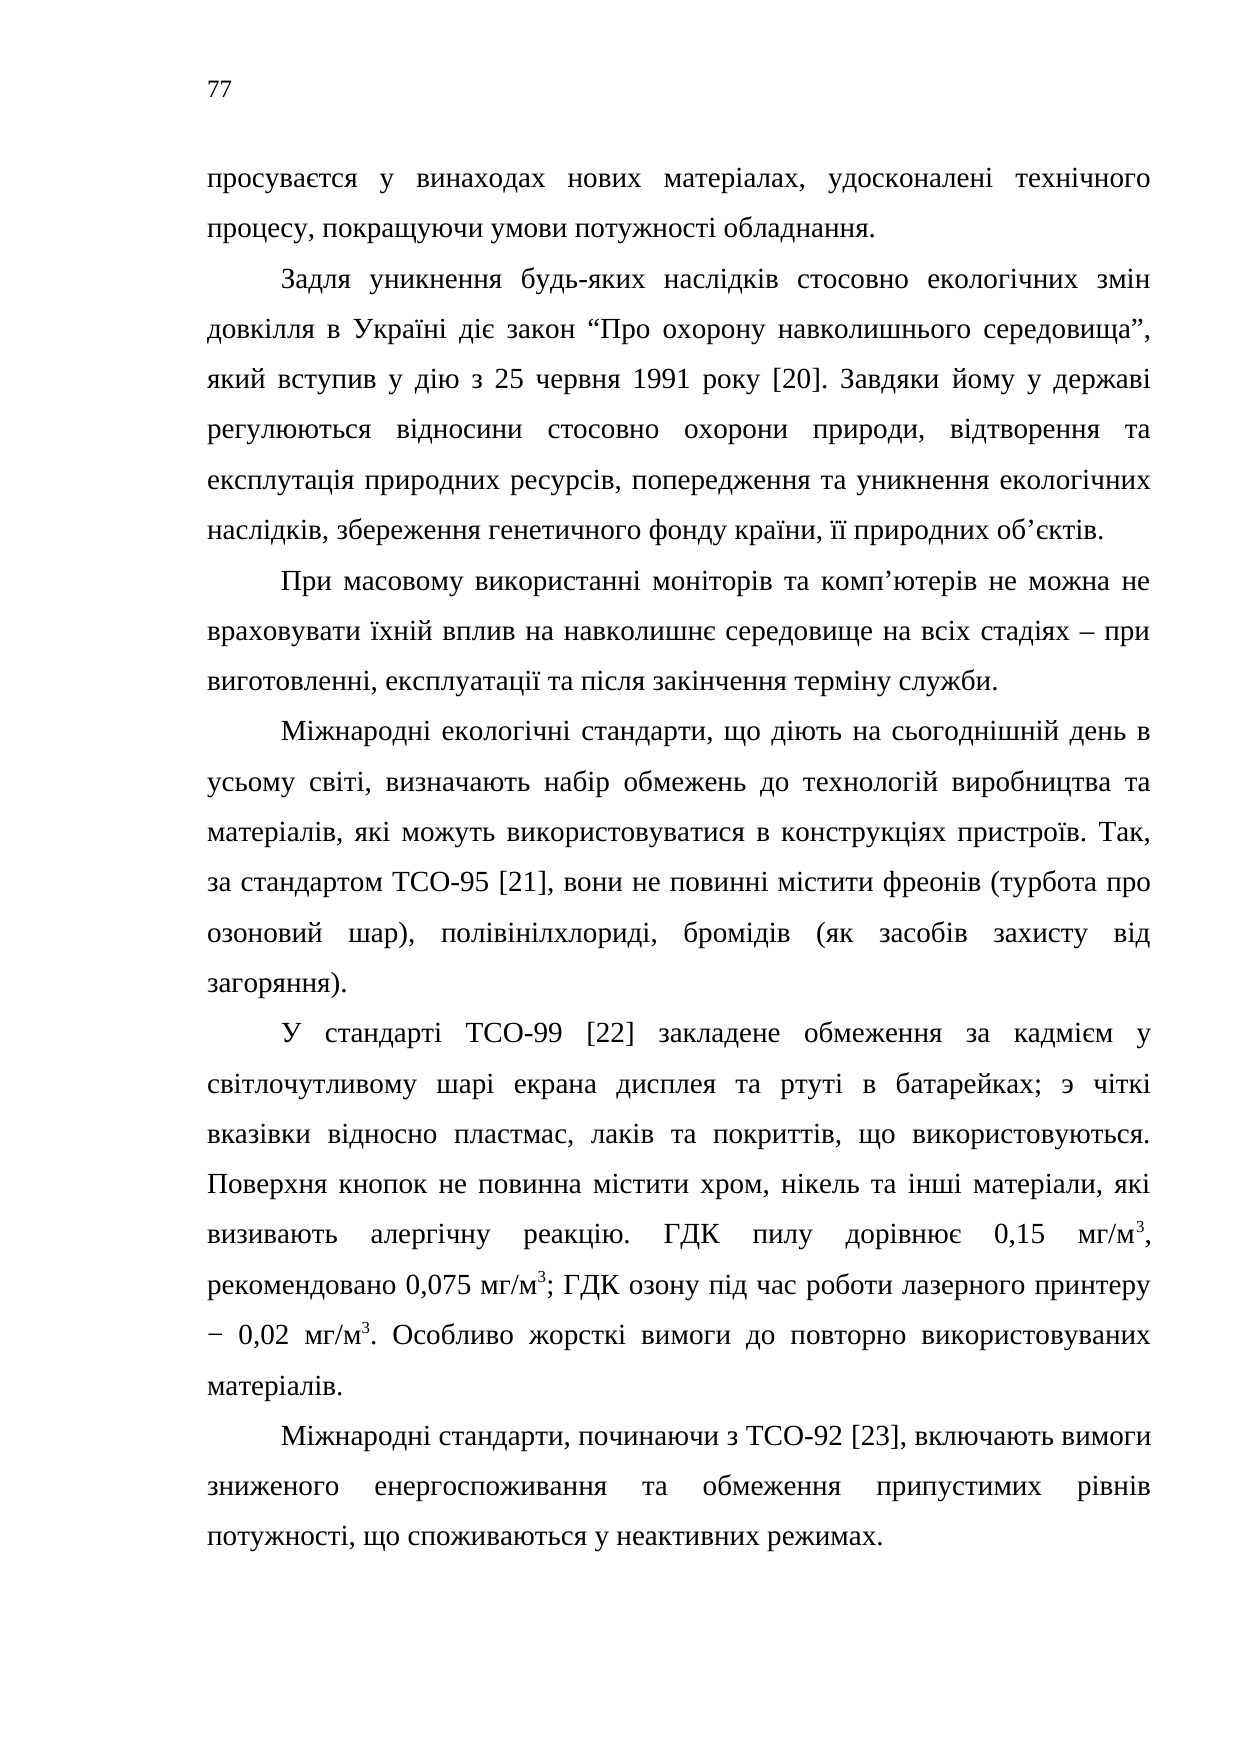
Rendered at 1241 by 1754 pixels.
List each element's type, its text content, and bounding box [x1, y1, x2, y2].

text Міжнародні стандарти, починаючи з ТСО-92 [23], включають вимоги зниженого енергоспоживання та обмеження припустимих рівнів потужності, що споживаються у неактивних режимах. [207, 1418, 1152, 1552]
text Задля уникнення будь-яких наслiдкiв стосовно екологiчних змiн довкiлля в Українi дiє закон “Про охорону навколишнього середовища”, який вступив у дiю з 25 червня 1991 року [20]. Завдяки йому у державi регулюються вiдносини стосовно охорони природи, вiдтворення та експлутацiя природних ресурсiв, попередження та уникнення екологiчних наслiдкiв, збереження генетичного фонду країни, її природних об’єктiв. [207, 261, 1152, 546]
text Міжнародні екологічні стандарти, що діють на сьогоднішній день в усьому світі, визначають набір обмежень до технологій виробництва та матеріалів, які можуть використовуватися в конструкціях пристроїв. Так, за стандартом ТСО-95 [21], вони не повинні містити фреонів (турбота про озоновий шар), полівінілхлориді, бромідів (як засобів захисту від загоряння). [207, 713, 1152, 999]
text У стандарті ТСО-99 [22] закладене обмеження за кадмієм у світлочутливому шарі екрана дисплея та ртуті в батарейках; э чіткі вказівки відносно пластмас, лаків та покриттів, що використовуються. Поверхня кнопок не повинна містити хром, нікель та інші матеріали, які визивають алергічну реакцію. ГДК пилу дорівнює 0,15 мг/м3, рекомендовано 0,075 мг/м3; ГДК озону під час роботи лазерного принтеру − 0,02 мг/м3. Особливо жорсткі вимоги до повторно використовуваних матеріалів. [207, 1015, 1152, 1401]
text При масовому використанні моніторів та комп’ютерів не можна не враховувати їхній вплив на навколишнє середовище на всіх стадіях – при виготовленні, експлуатації та після закінчення терміну служби. [207, 563, 1152, 697]
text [207, 160, 1152, 244]
